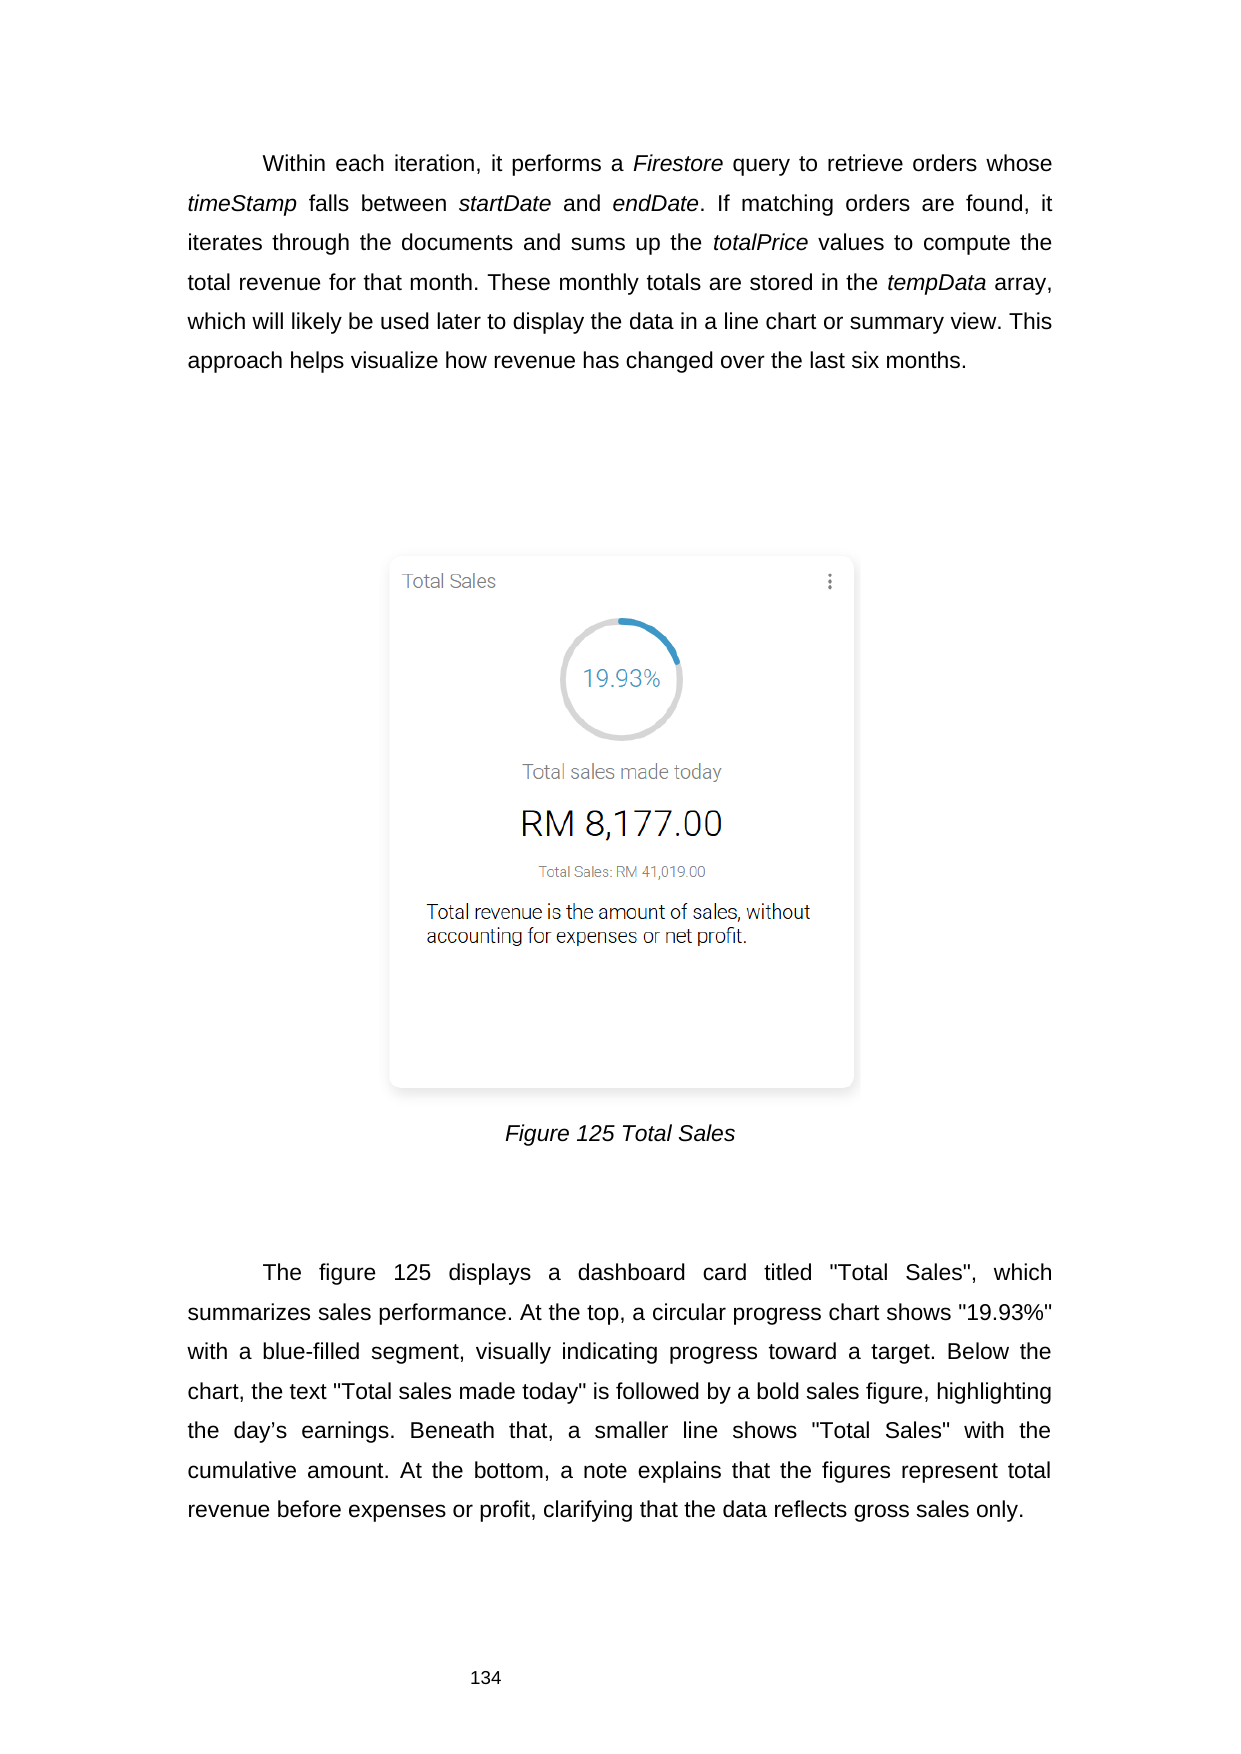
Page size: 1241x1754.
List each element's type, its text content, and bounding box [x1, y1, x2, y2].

picture [379, 544, 861, 1107]
text The figure 125 displays a dashboard card titled "Total Sales", which summarizes sales performance. At the top, a circular progress chart shows "19.93%" with a blue-filled segment, visually indicating progress toward a target. Below the chart, the text "Total sales made today" is followed by a bold sales figure, highlighting the day’s earnings. Beneath that, a smaller line shows "Total Sales" with the cumulative amount. At the bottom, a note explains that the figures represent total revenue before expenses or profit, clarifying that the data reflects gross sales only. [187, 1180, 1053, 1522]
text Within each iteration, it performs a Firestore query to retrieve orders whose timeStamp falls between startDate and endDate. If matching orders are found, it iterates through the documents and sums up the totalPrice values to compute the total revenue for that month. These monthly totals are stored in the tempData array, which will likely be used later to display the data in a line chart or summary view. This approach helps visualize how revenue has changed over the last six months. [187, 150, 1053, 413]
text Figure 125 Total Sales [187, 1120, 1053, 1146]
